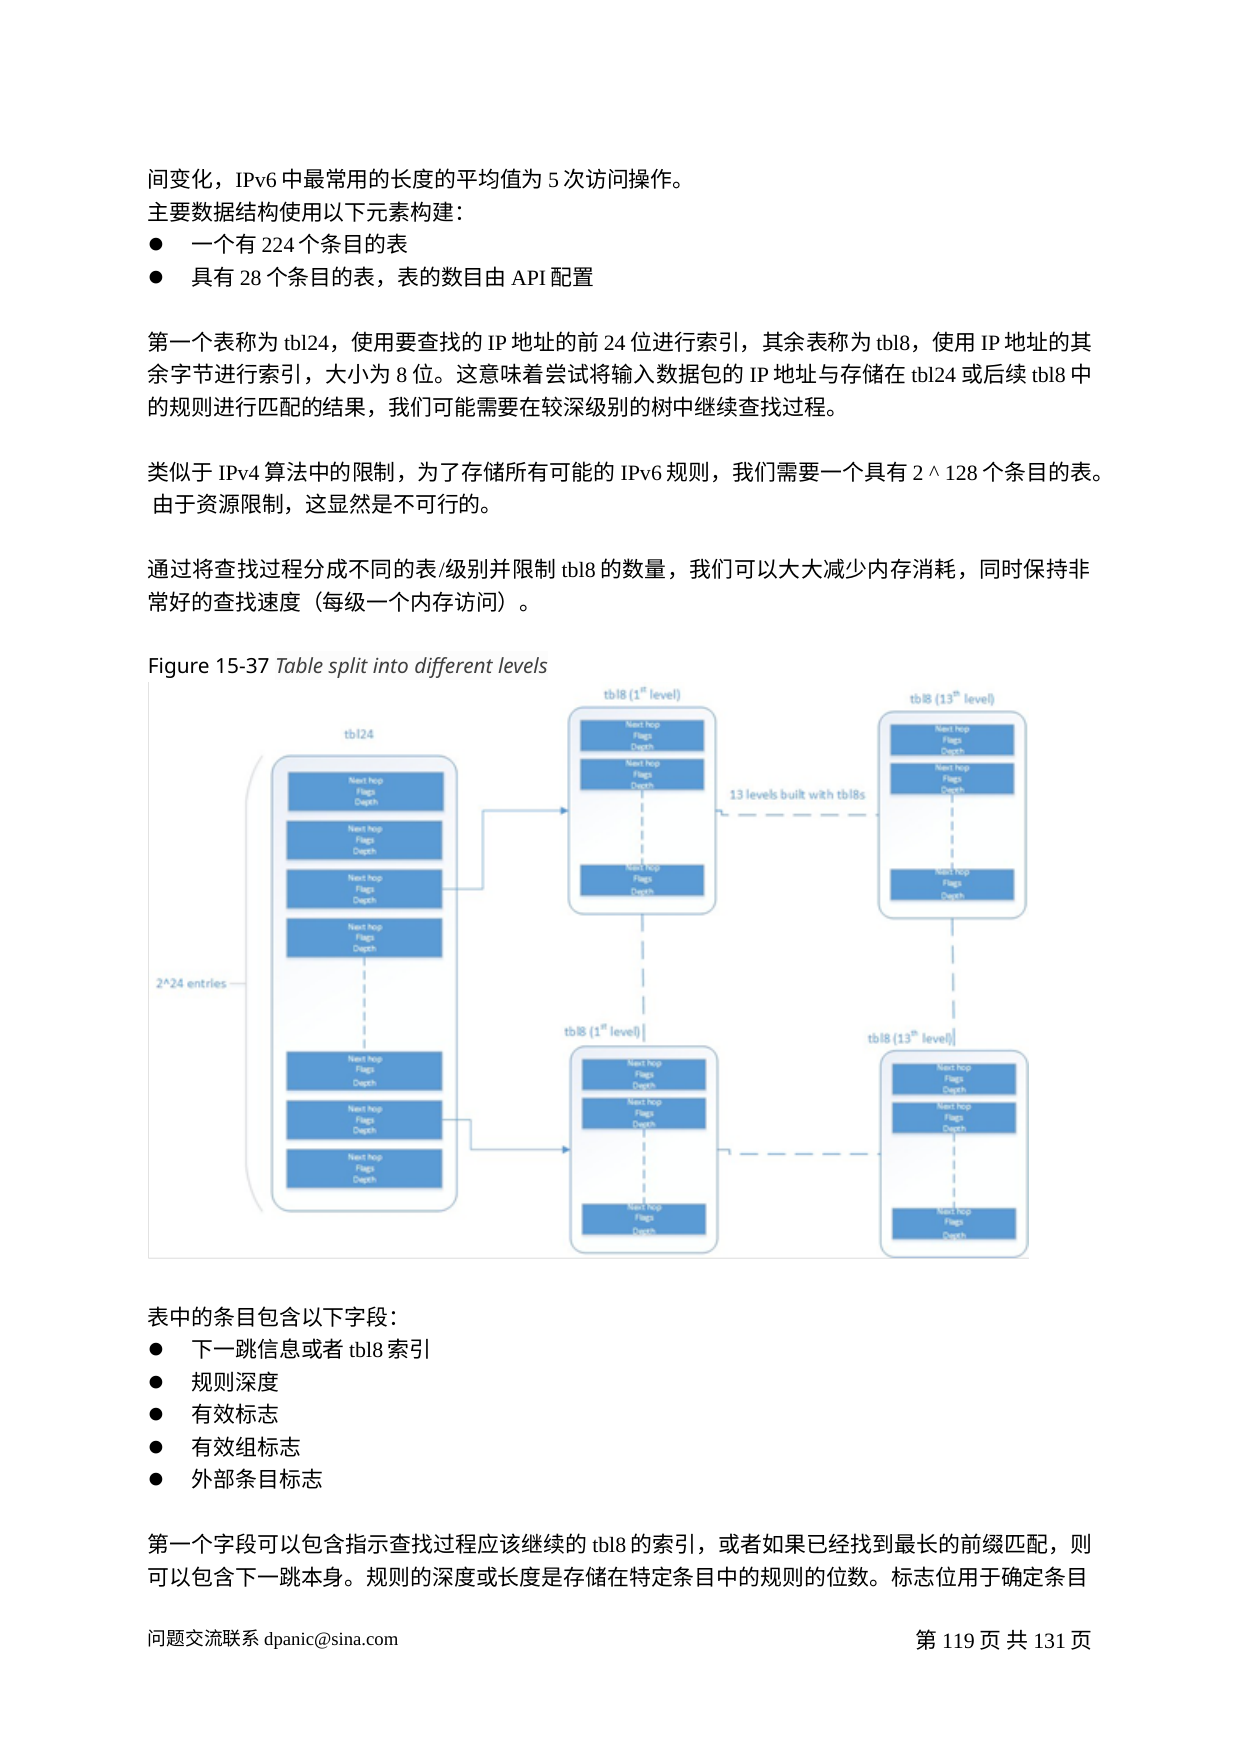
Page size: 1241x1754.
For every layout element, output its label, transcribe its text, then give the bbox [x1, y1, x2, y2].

text 主要数据结构使用以下元素构建： [148, 194, 1092, 227]
list 外部条目标志 [148, 1462, 1092, 1494]
text 通过将查找过程分成不同的表/级别并限制tbl8的数量，我们可以大大减少内存消耗，同时保持非常好的查找速度（每级一个内存访问）。 [148, 552, 1092, 617]
text 第一个表称为tbl24，使用要查找的IP地址的前24位进行索引，其余表称为tbl8，使用IP地址的其余字节进行索引，大小为8位。这意味着尝试将输入数据包的IP地址与存储在tbl24或后续tbl8中的规则进行匹配的结果，我们可能需要在较深级别的树中继续查找过程。 [148, 324, 1092, 422]
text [148, 162, 1092, 194]
list 规则深度 [148, 1364, 1092, 1397]
list 下一跳信息或者tbl8索引 [148, 1332, 1092, 1364]
picture [147, 682, 1029, 1260]
text 表中的条目包含以下字段： [148, 1299, 1092, 1332]
list 一个有224个条目的表 [148, 227, 1092, 259]
text 类似于IPv4算法中的限制，为了存储所有可能的IPv6规则，我们需要一个具有2 ^ 128个条目的表。 由于资源限制，这显然是不可行的。 [148, 454, 1092, 519]
list 有效标志 [148, 1397, 1092, 1429]
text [148, 1527, 1092, 1592]
list 具有28个条目的表，表的数目由API配置 [148, 259, 1092, 292]
list 有效组标志 [148, 1429, 1092, 1462]
